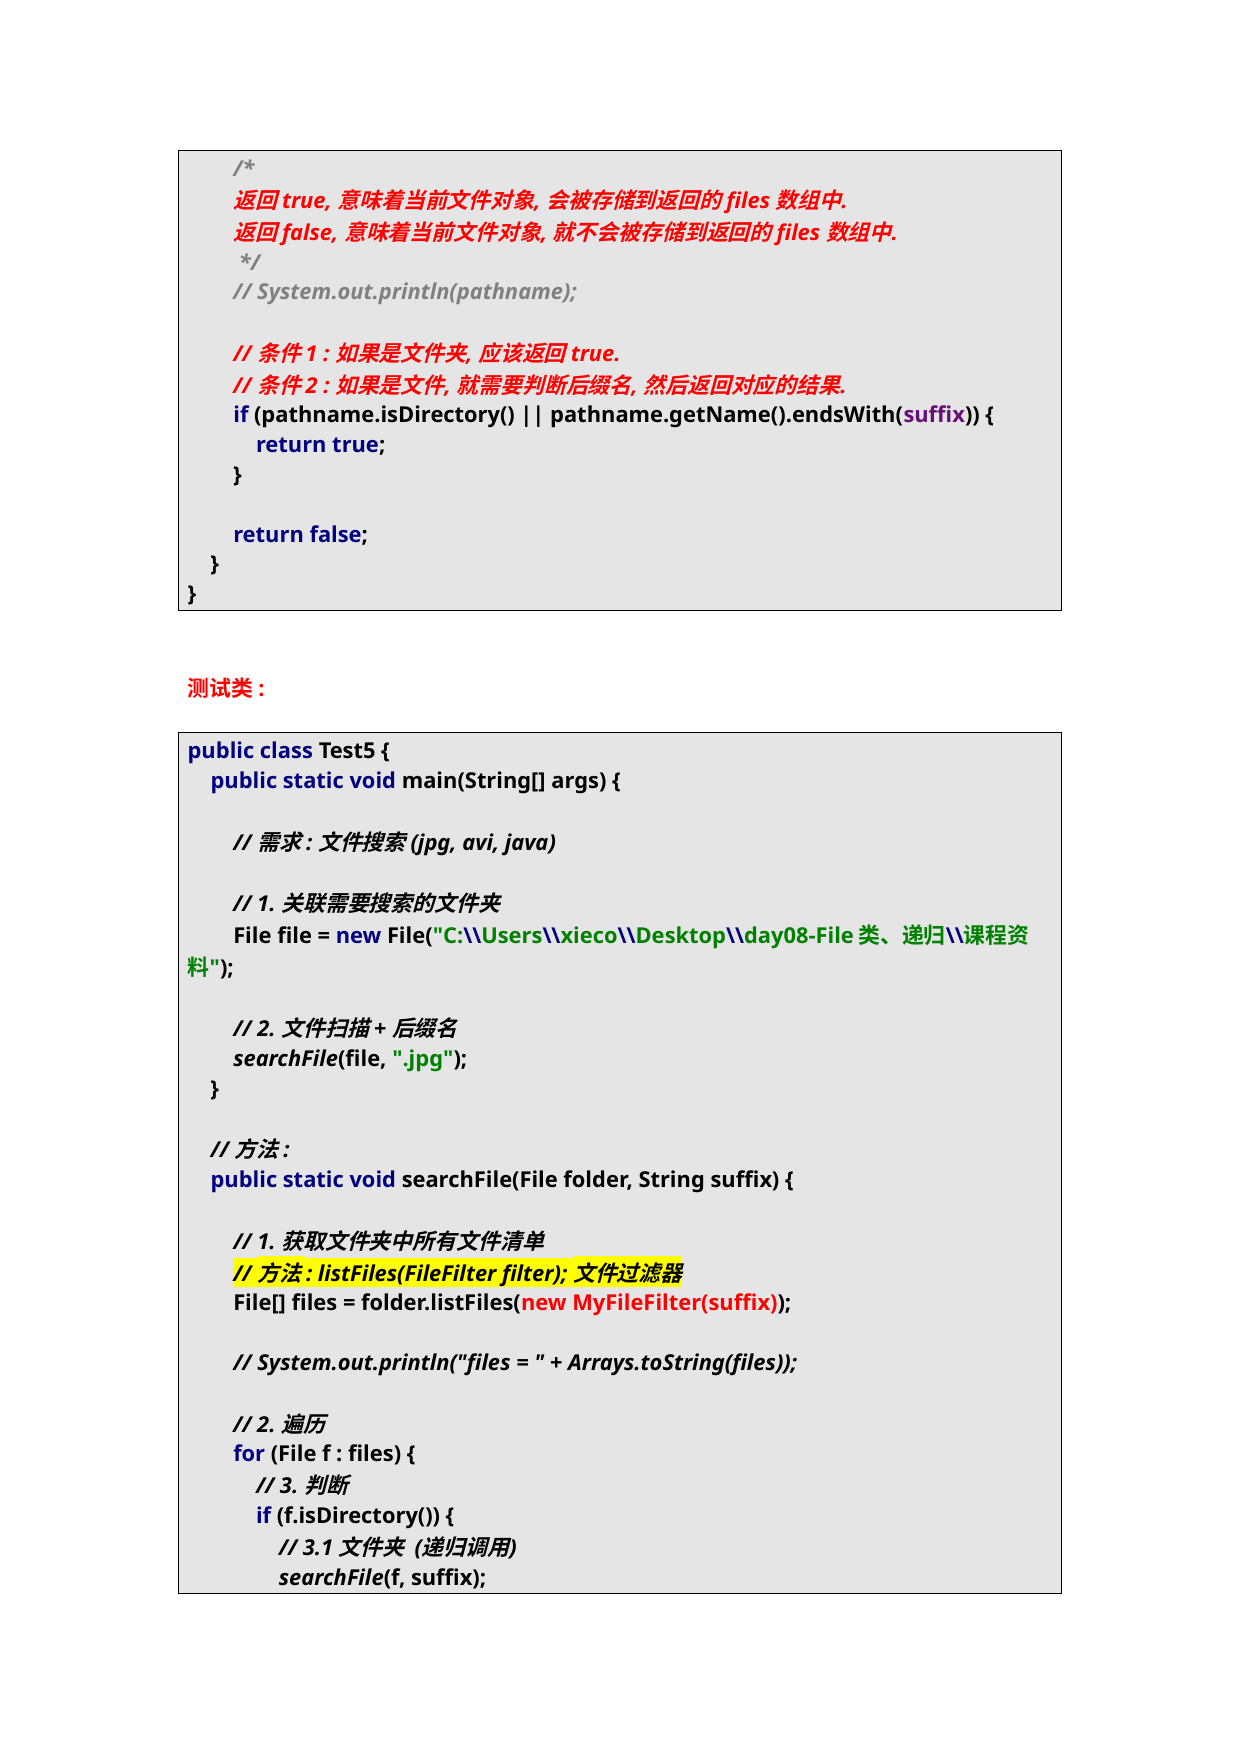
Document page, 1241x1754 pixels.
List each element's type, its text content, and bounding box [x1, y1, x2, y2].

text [179, 733, 1061, 1593]
text 测试类 : [187, 671, 1053, 702]
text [179, 151, 1061, 610]
